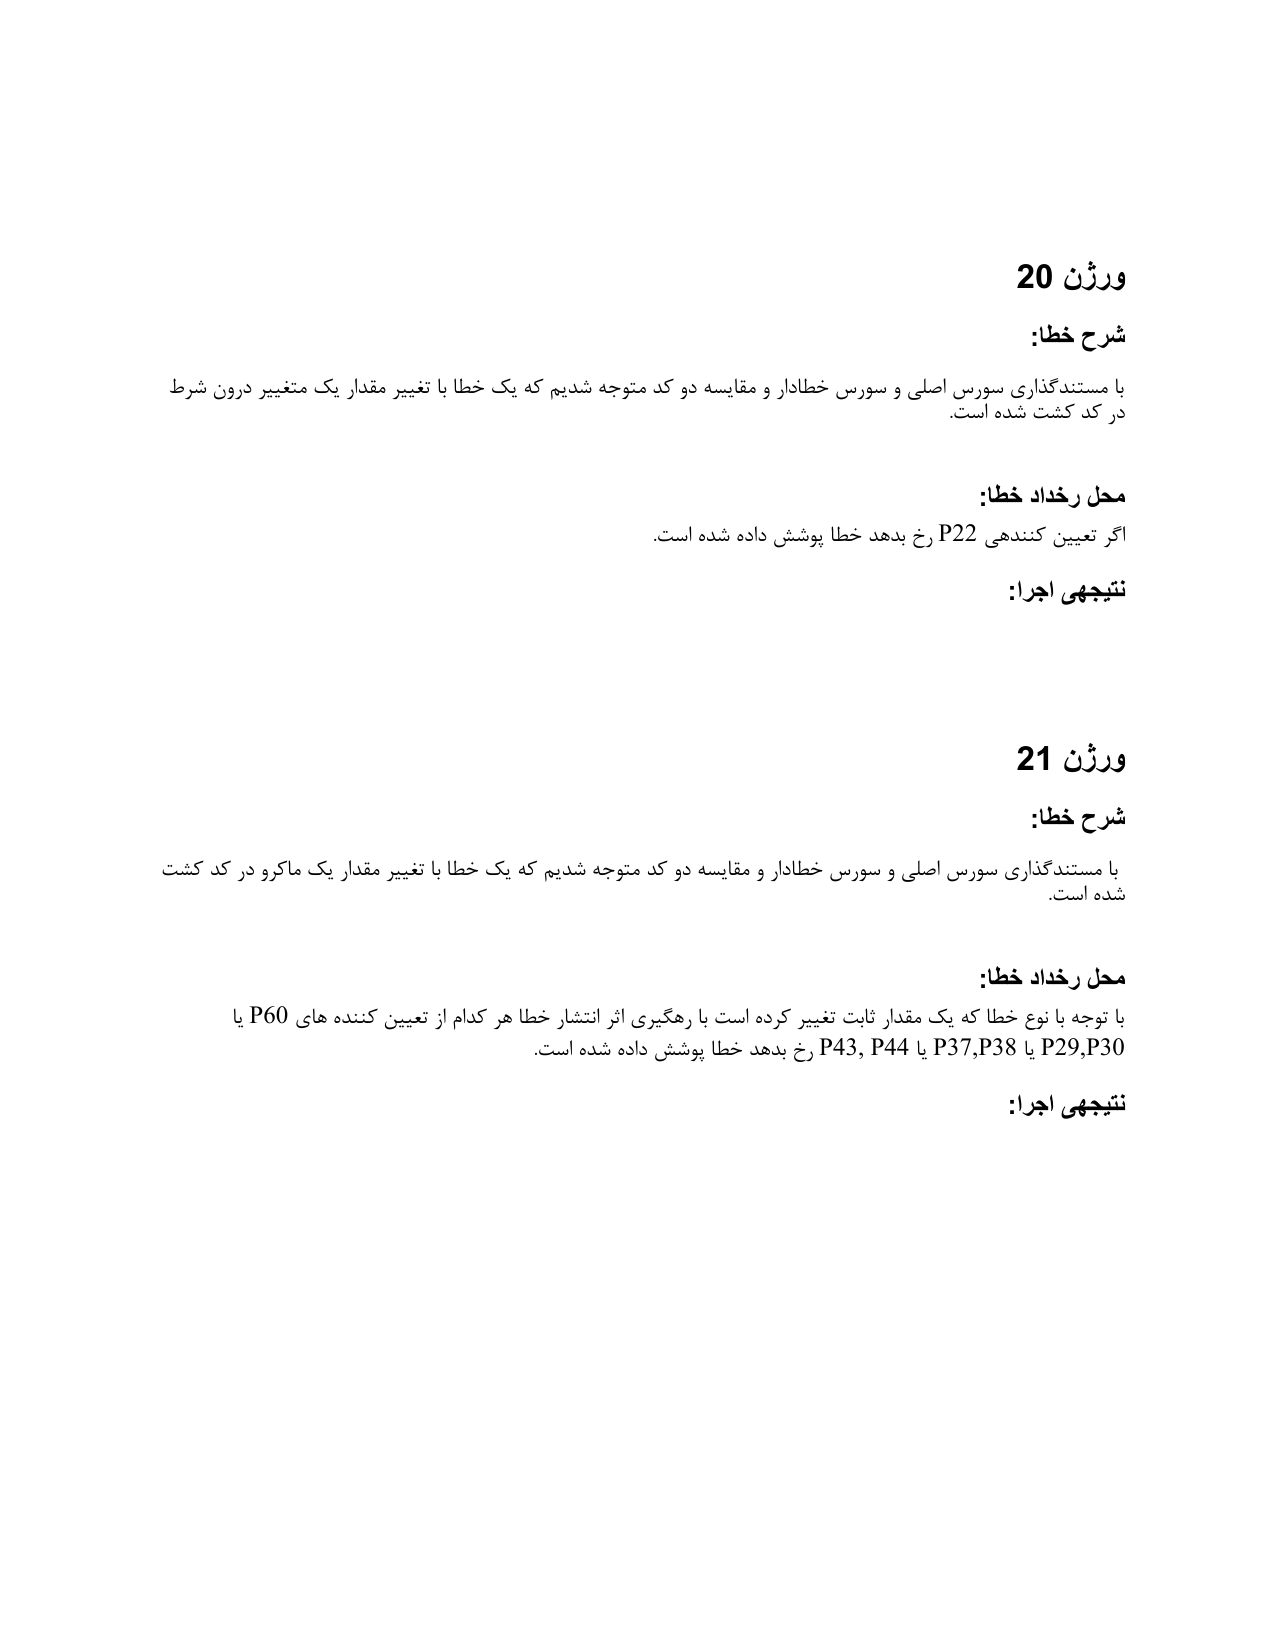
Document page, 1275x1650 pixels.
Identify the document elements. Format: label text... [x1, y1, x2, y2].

text با توجه با نوع خطا که یک مقدار ثابت تغییر کرده است با رهگیری اثر انتشار خطا هر کدام از تعیین کننده های P60 یا P29,P30 یا P37,P38 یا P43, P44 رخ بدهد خطا پوشش داده شده است. [150, 1000, 1125, 1064]
subtitle با مستندگذاری سورس اصلی و سورس خطادار و مقایسه دو کد متوجه شدیم که یک خطا با تغییر مقدار یک ماکرو در کد کشت شده است. [150, 859, 1125, 909]
subtitle شرح خطا: [150, 321, 1125, 352]
text نتیجهی اجرا: [150, 575, 1125, 607]
subtitle ورژن 20 [150, 257, 1125, 296]
subtitle با مستندگذاری سورس اصلی و سورس خطادار و مقایسه دو کد متوجه شدیم که یک خطا با تغییر مقدار یک متغییر درون شرط در کد کشت شده است. [150, 377, 1125, 427]
subtitle محل رخداد خطا: [150, 934, 1125, 994]
text اگر تعیین کنندهی P22 رخ بدهد خطا پوشش داده شده است. [150, 518, 1125, 550]
subtitle محل رخداد خطا: [150, 452, 1125, 512]
subtitle ورژن 21 [150, 739, 1125, 778]
text نتیجهی اجرا: [150, 1089, 1125, 1120]
subtitle شرح خطا: [150, 803, 1125, 834]
